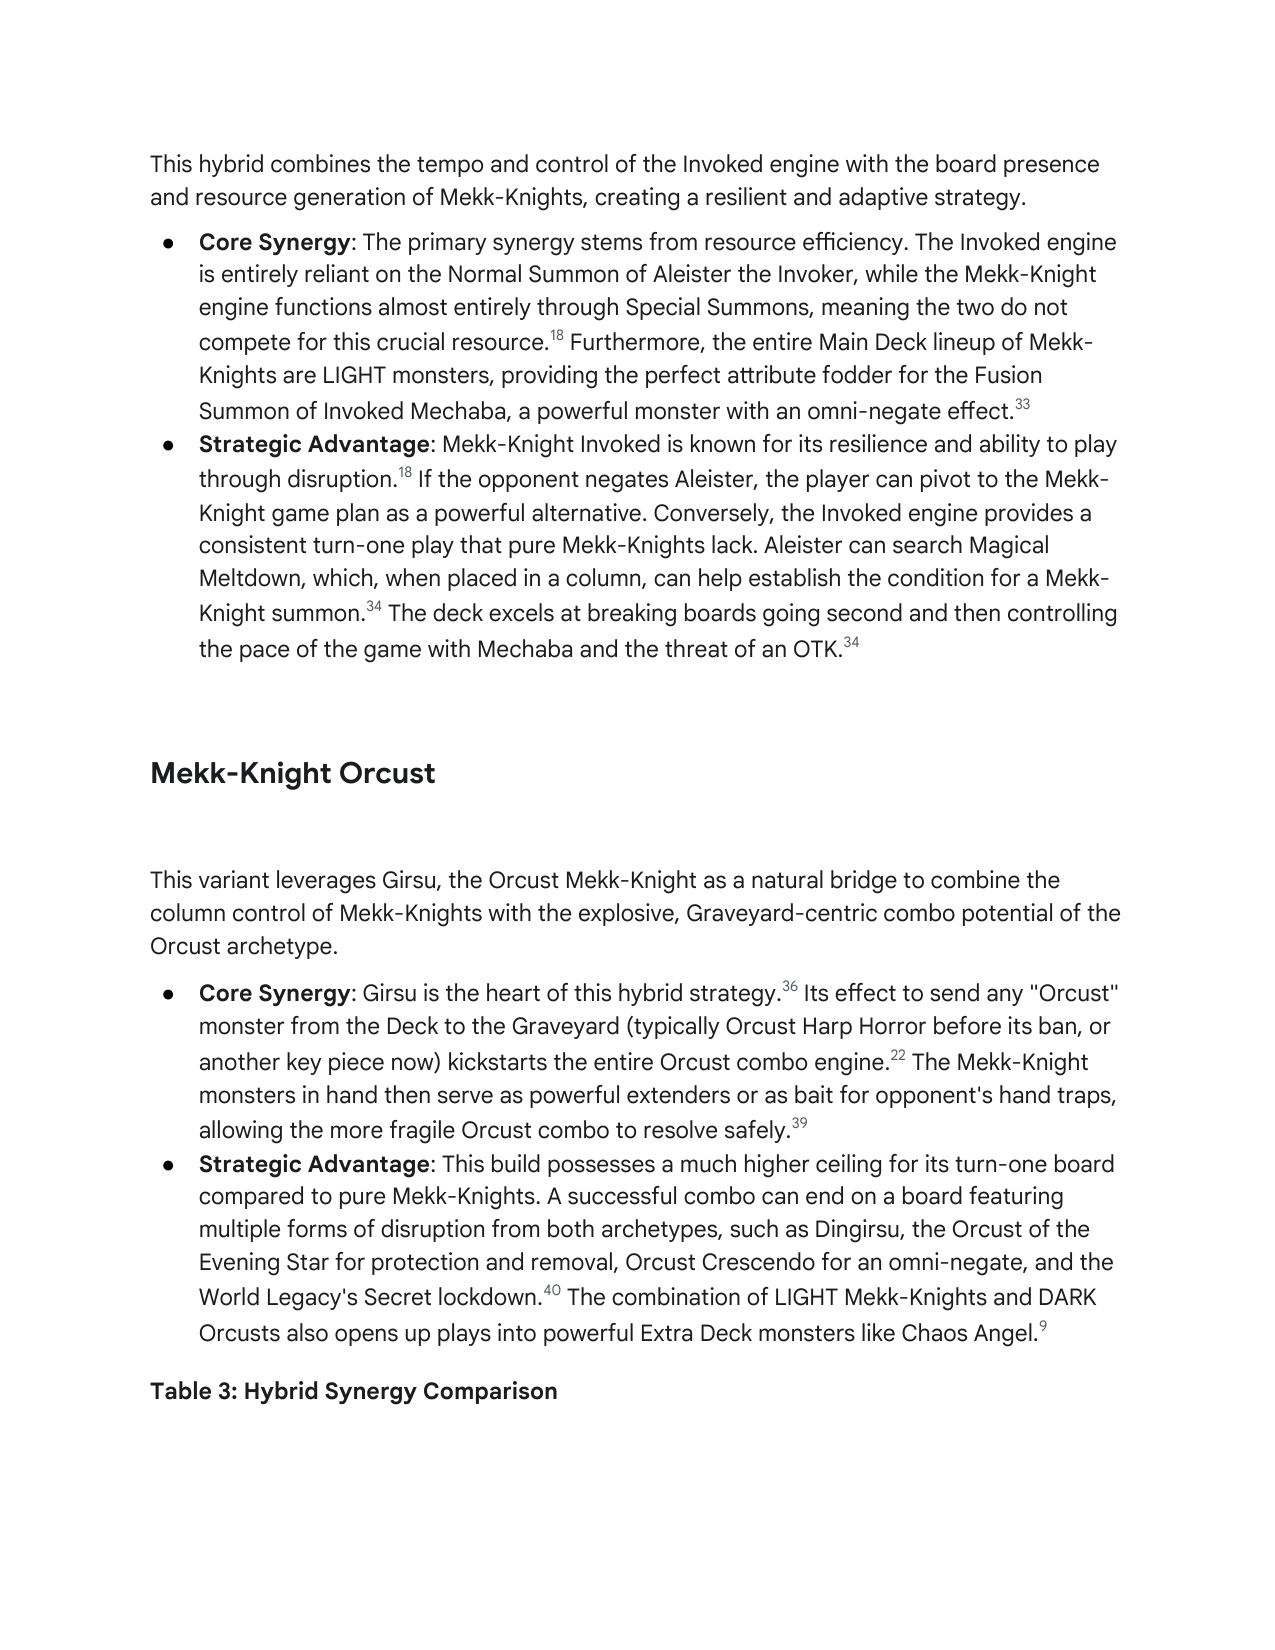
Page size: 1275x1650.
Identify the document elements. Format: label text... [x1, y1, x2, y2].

text Table 3: Hybrid Synergy Comparison [150, 1378, 1125, 1406]
subtitle Mekk-Knight Orcust [150, 755, 1125, 791]
text This variant leverages Girsu, the Orcust Mekk-Knight as a natural bridge to combine the column control of Mekk-Knights with the explosive, Graveyard-centric combo potential of the Orcust archetype. [150, 867, 1125, 961]
list Core Synergy: The primary synergy stems from resource efficiency. The Invoked engine is entirely reliant on the Normal Summon of Aleister the Invoker, while the Mekk-Knight engine functions almost entirely through Special Summons, meaning the two do not compete for this crucial resource.18 Furthermore, the entire Main Deck lineup of Mekk-Knights are LIGHT monsters, providing the perfect attribute fodder for the Fusion Summon of Invoked Mechaba, a powerful monster with an omni-negate effect.33 [161, 228, 1125, 426]
list Core Synergy: Girsu is the heart of this hybrid strategy.36 Its effect to send any "Orcust" monster from the Deck to the Graveyard (typically Orcust Harp Horror before its ban, or another key piece now) kickstarts the entire Orcust combo engine.22 The Mekk-Knight monsters in hand then serve as powerful extenders or as bait for opponent's hand traps, allowing the more fragile Orcust combo to resolve safely.39 [161, 977, 1125, 1146]
list Strategic Advantage: Mekk-Knight Invoked is known for its resilience and ability to play through disruption.18 If the opponent negates Aleister, the player can pivot to the Mekk-Knight game plan as a powerful alternative. Conversely, the Invoked engine provides a consistent turn-one play that pure Mekk-Knights lack. Aleister can search Magical Meltdown, which, when placed in a column, can help establish the condition for a Mekk-Knight summon.34 The deck excels at breaking boards going second and then controlling the pace of the game with Mechaba and the threat of an OTK.34 [161, 431, 1125, 665]
list Strategic Advantage: This build possesses a much higher ceiling for its turn-one board compared to pure Mekk-Knights. A successful combo can end on a board featuring multiple forms of disruption from both archetypes, such as Dingirsu, the Orcust of the Evening Star for protection and removal, Orcust Crescendo for an omni-negate, and the World Legacy's Secret lockdown.40 The combination of LIGHT Mekk-Knights and DARK Orcusts also opens up plays into powerful Extra Deck monsters like Chaos Angel.9 [161, 1150, 1125, 1348]
text This hybrid combines the tempo and control of the Invoked engine with the board presence and resource generation of Mekk-Knights, creating a resilient and adaptive strategy. [150, 150, 1125, 211]
